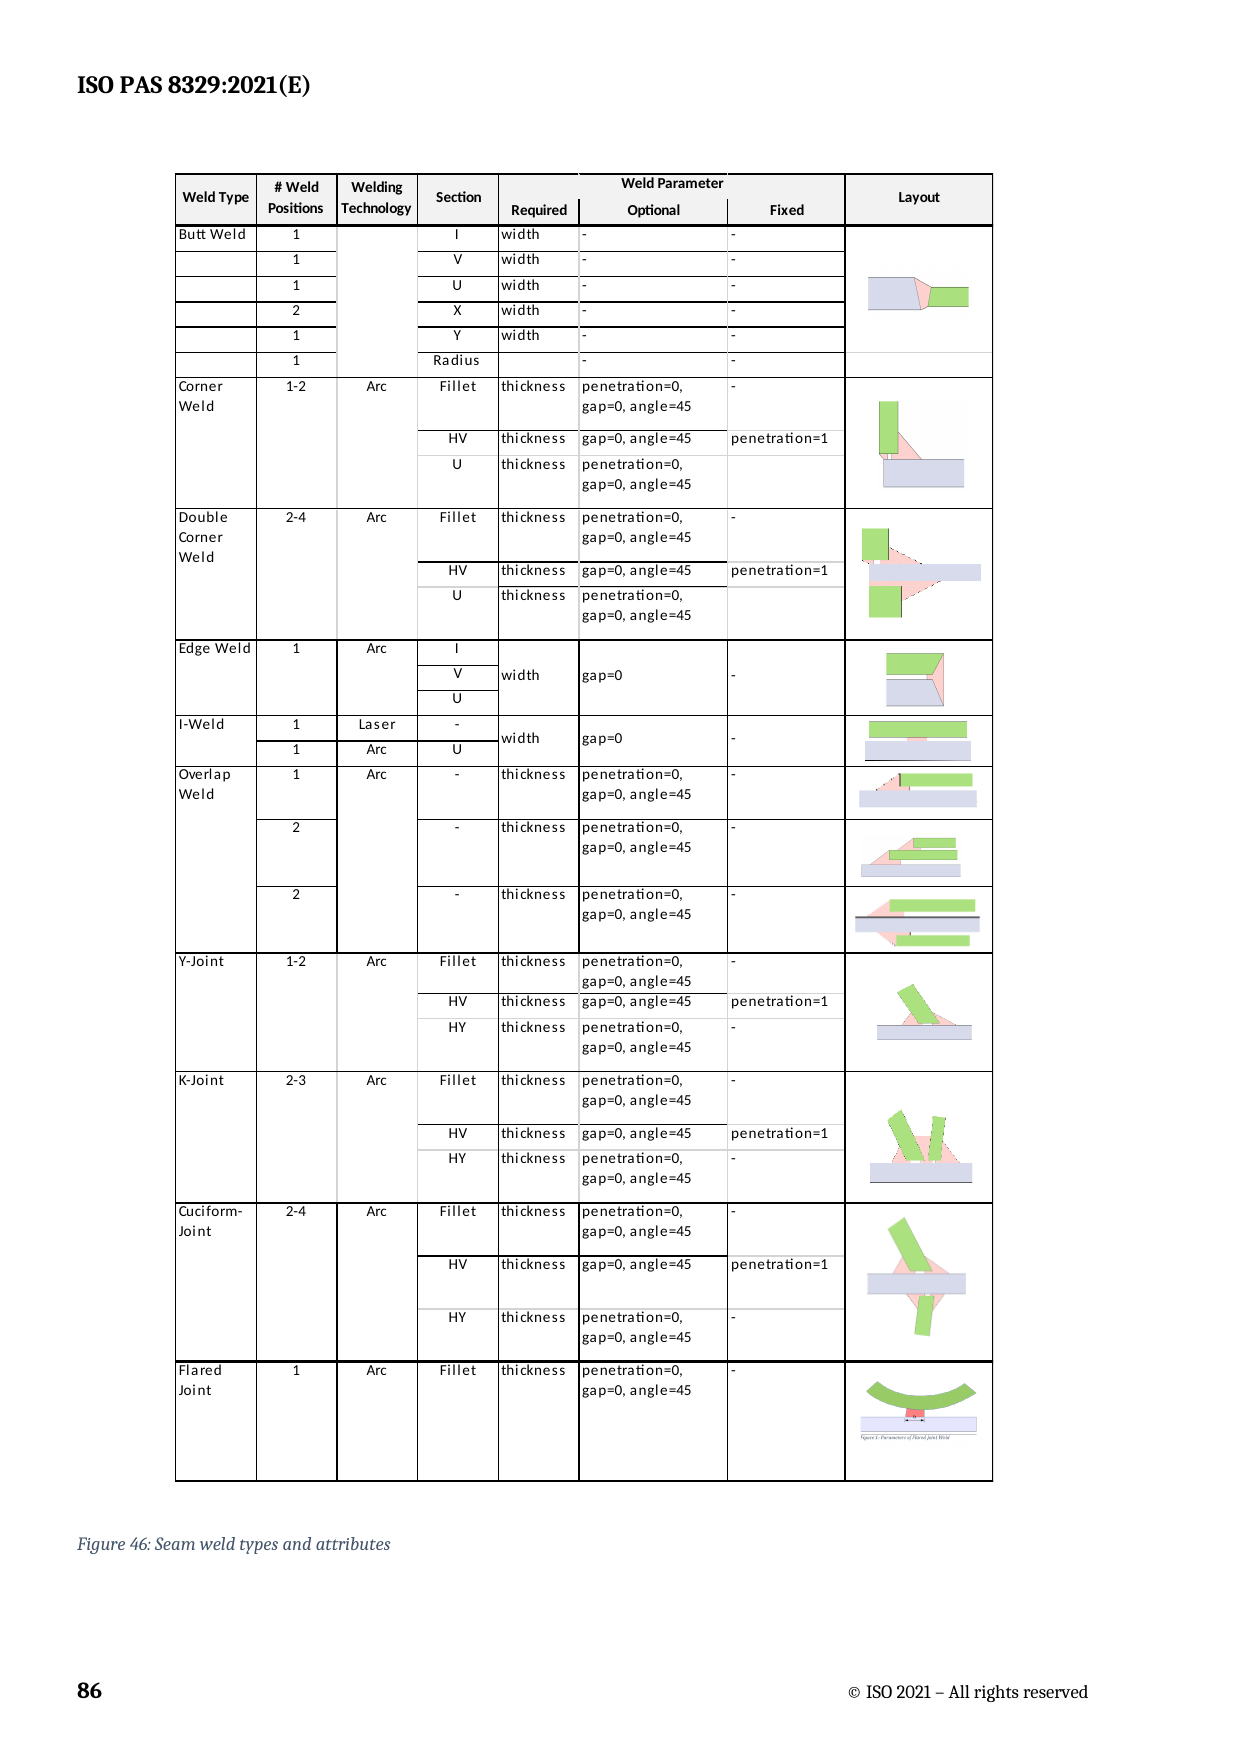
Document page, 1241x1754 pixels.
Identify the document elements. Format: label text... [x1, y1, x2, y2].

text Figure 46: Seam weld types and attributes [77, 1534, 1092, 1555]
